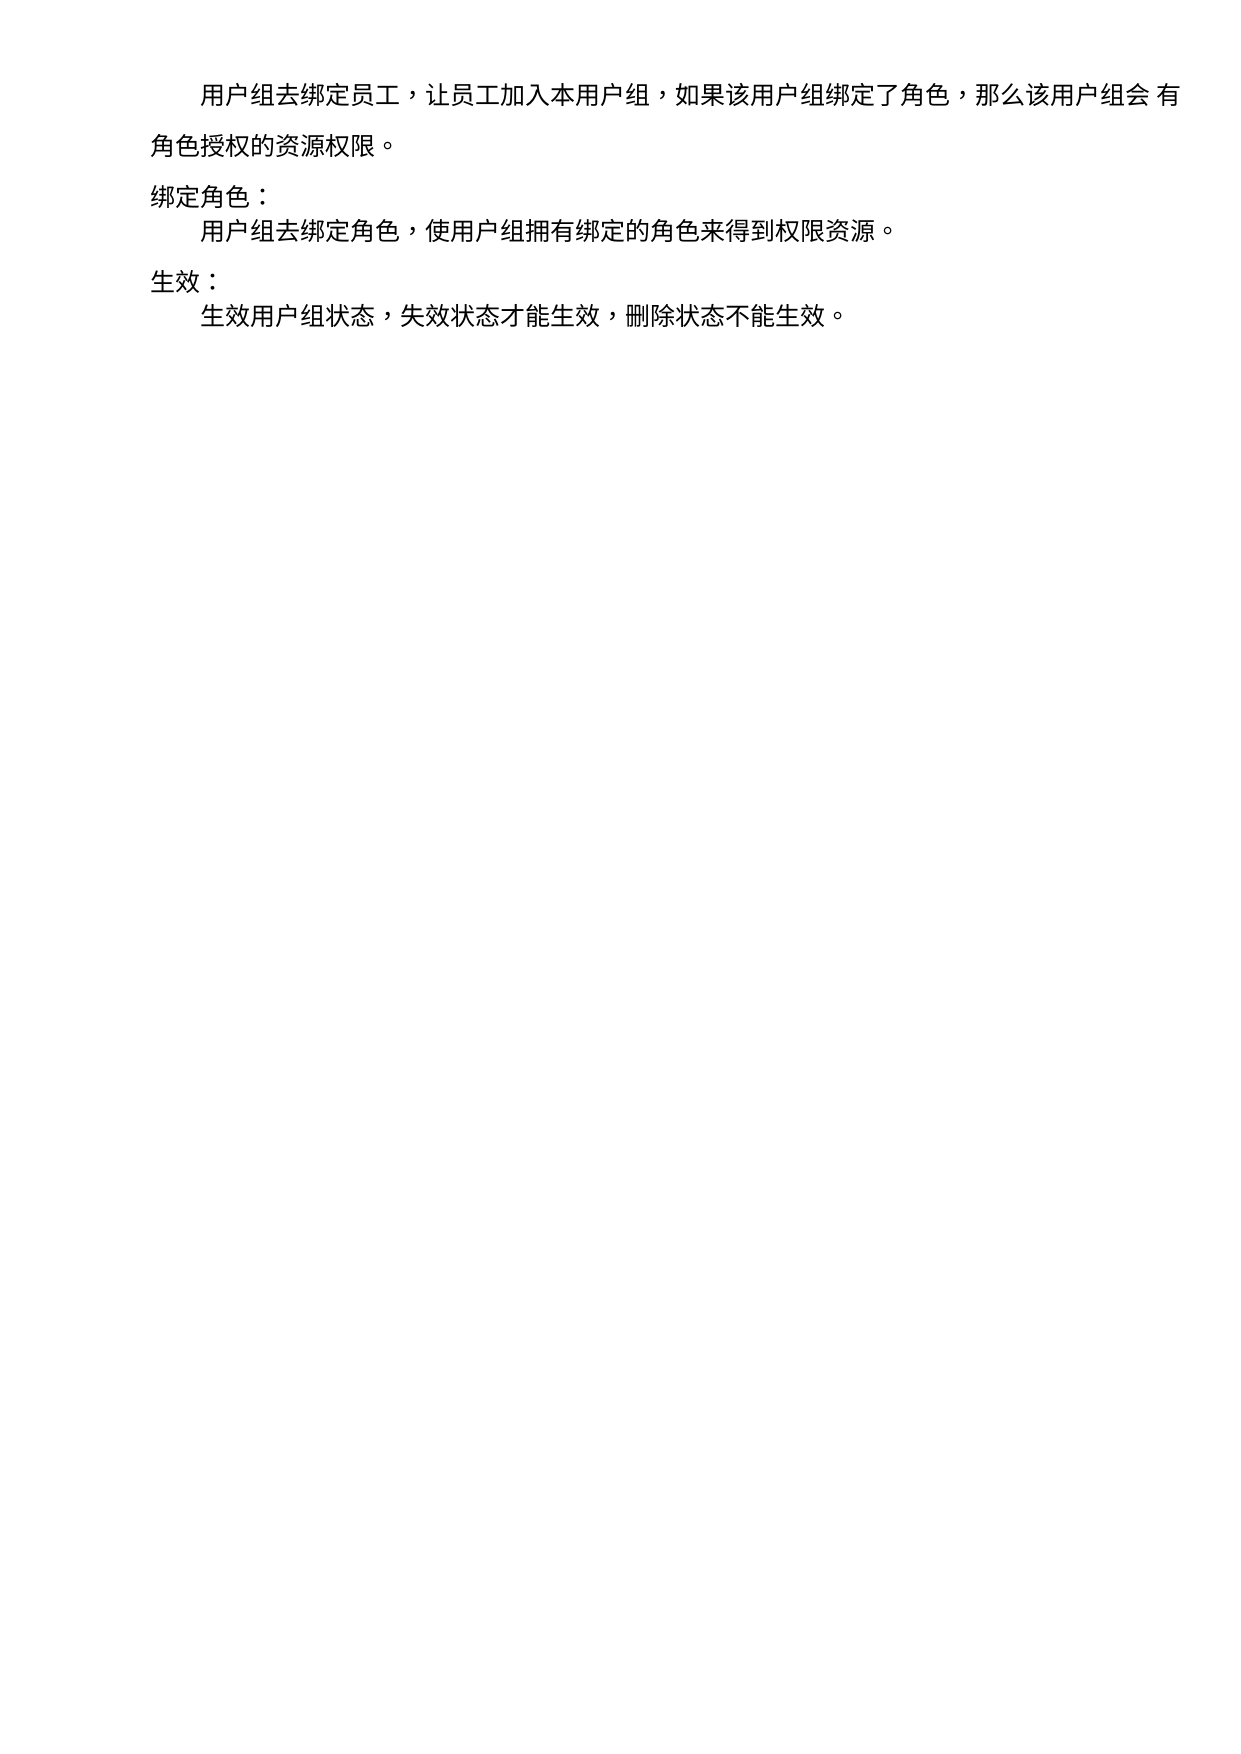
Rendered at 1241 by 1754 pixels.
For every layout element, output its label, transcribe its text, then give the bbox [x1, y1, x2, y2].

text 生效： [150, 265, 1186, 299]
text 用户组去绑定角色，使用户组拥有绑定的角色来得到权限资源。 [150, 214, 1186, 248]
text 生效用户组状态，失效状态才能生效，删除状态不能生效。 [150, 299, 1186, 333]
text 绑定角色： [150, 180, 1186, 214]
text 用户组去绑定员工，让员工加入本用户组，如果该用户组绑定了角色，那么该用户组会 有角色授权的资源权限。 [150, 78, 1186, 163]
